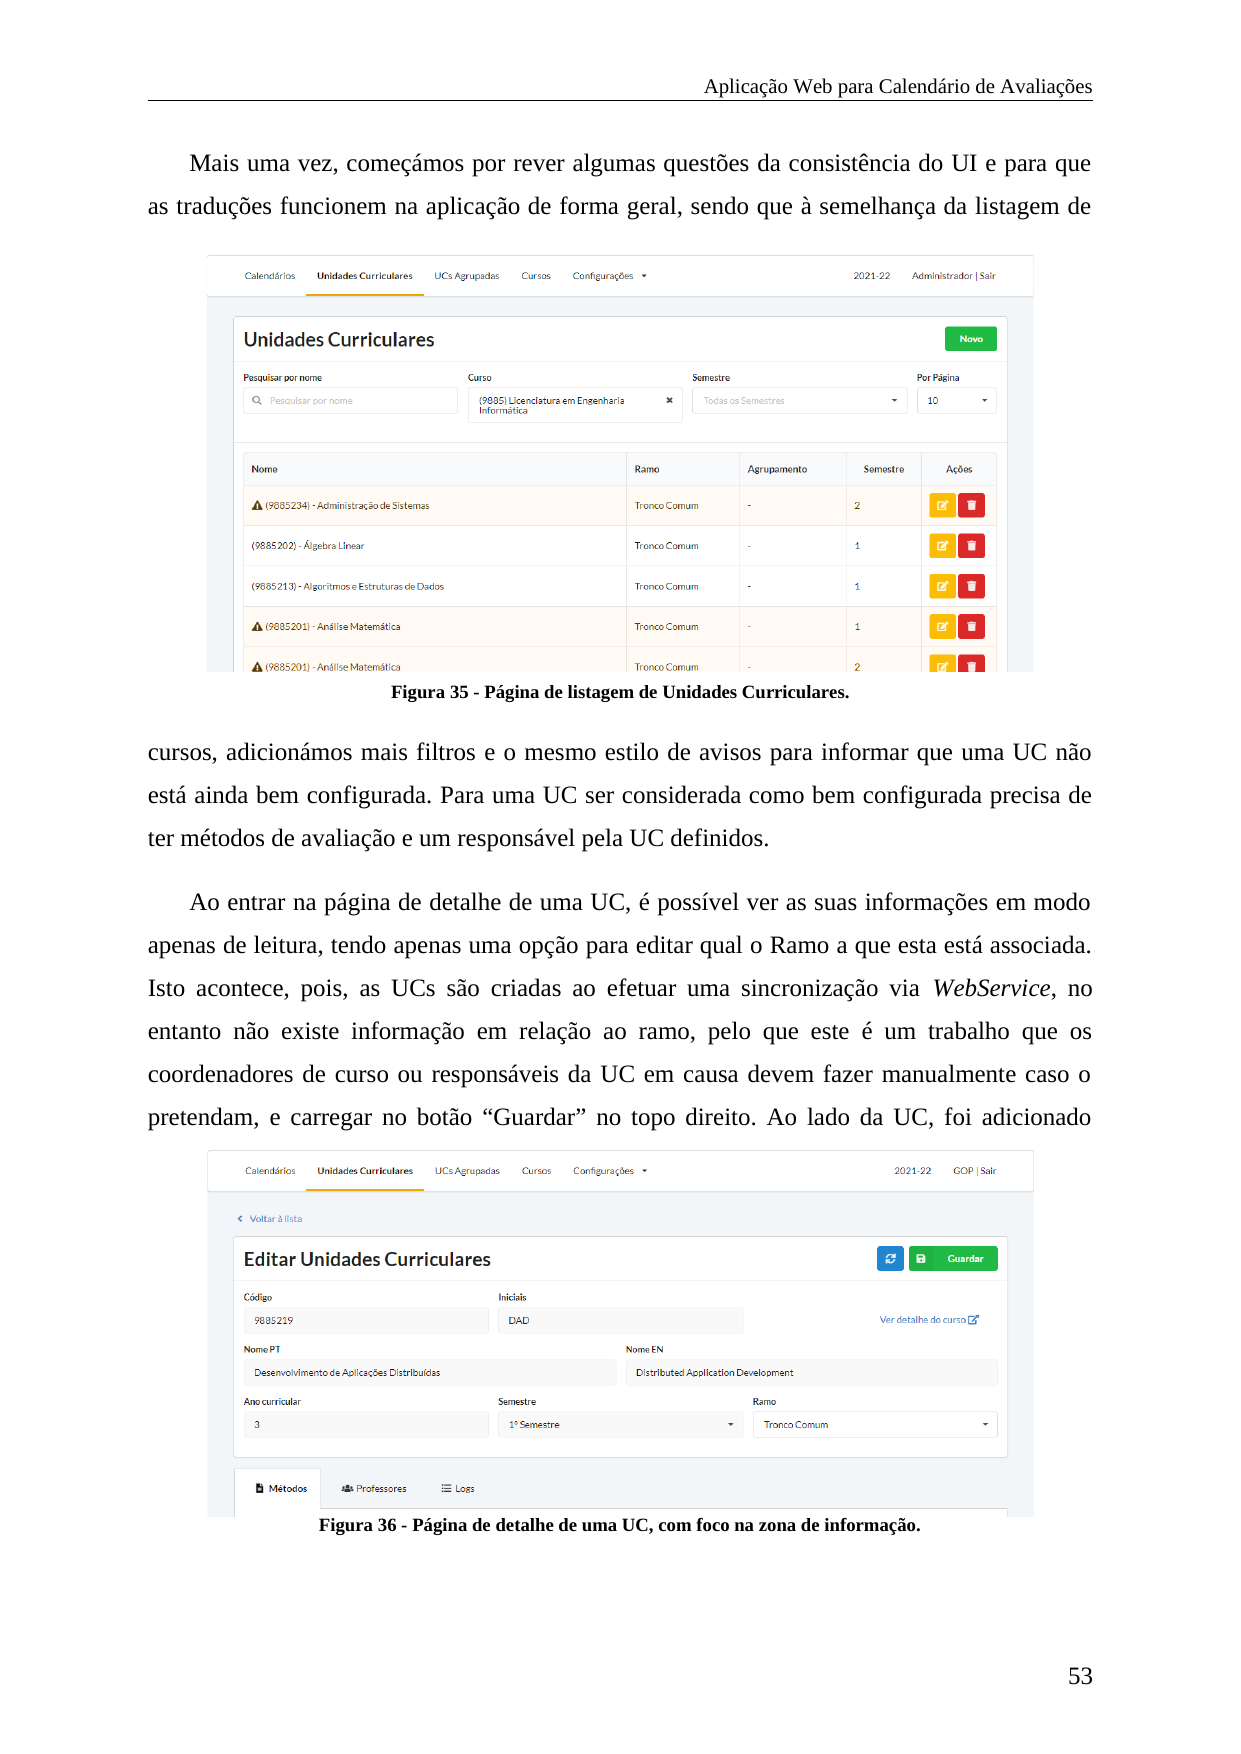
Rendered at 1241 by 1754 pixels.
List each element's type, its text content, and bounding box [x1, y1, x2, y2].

picture [206, 255, 1034, 672]
picture [207, 1150, 1034, 1517]
text Ao entrar na página de detalhe de uma UC, é possível ver as suas informações em modo apenas de leitura, tendo apenas uma opção para editar qual o Ramo a que esta está associada. Isto acontece, pois, as UCs são criadas ao efetuar uma sincronização via WebService, no entanto não existe informação em relação ao ramo, pelo que este é um trabalho que os coordenadores de curso ou responsáveis da UC em causa devem fazer manualmente caso o pretendam, e carregar no botão “Guardar” no topo direito. Ao lado da UC, foi adicionado ainda um novo botão para fazer um refresh dos dados da UC, novamente através de um WebService específico criado para esse efeito. [148, 887, 1093, 1131]
